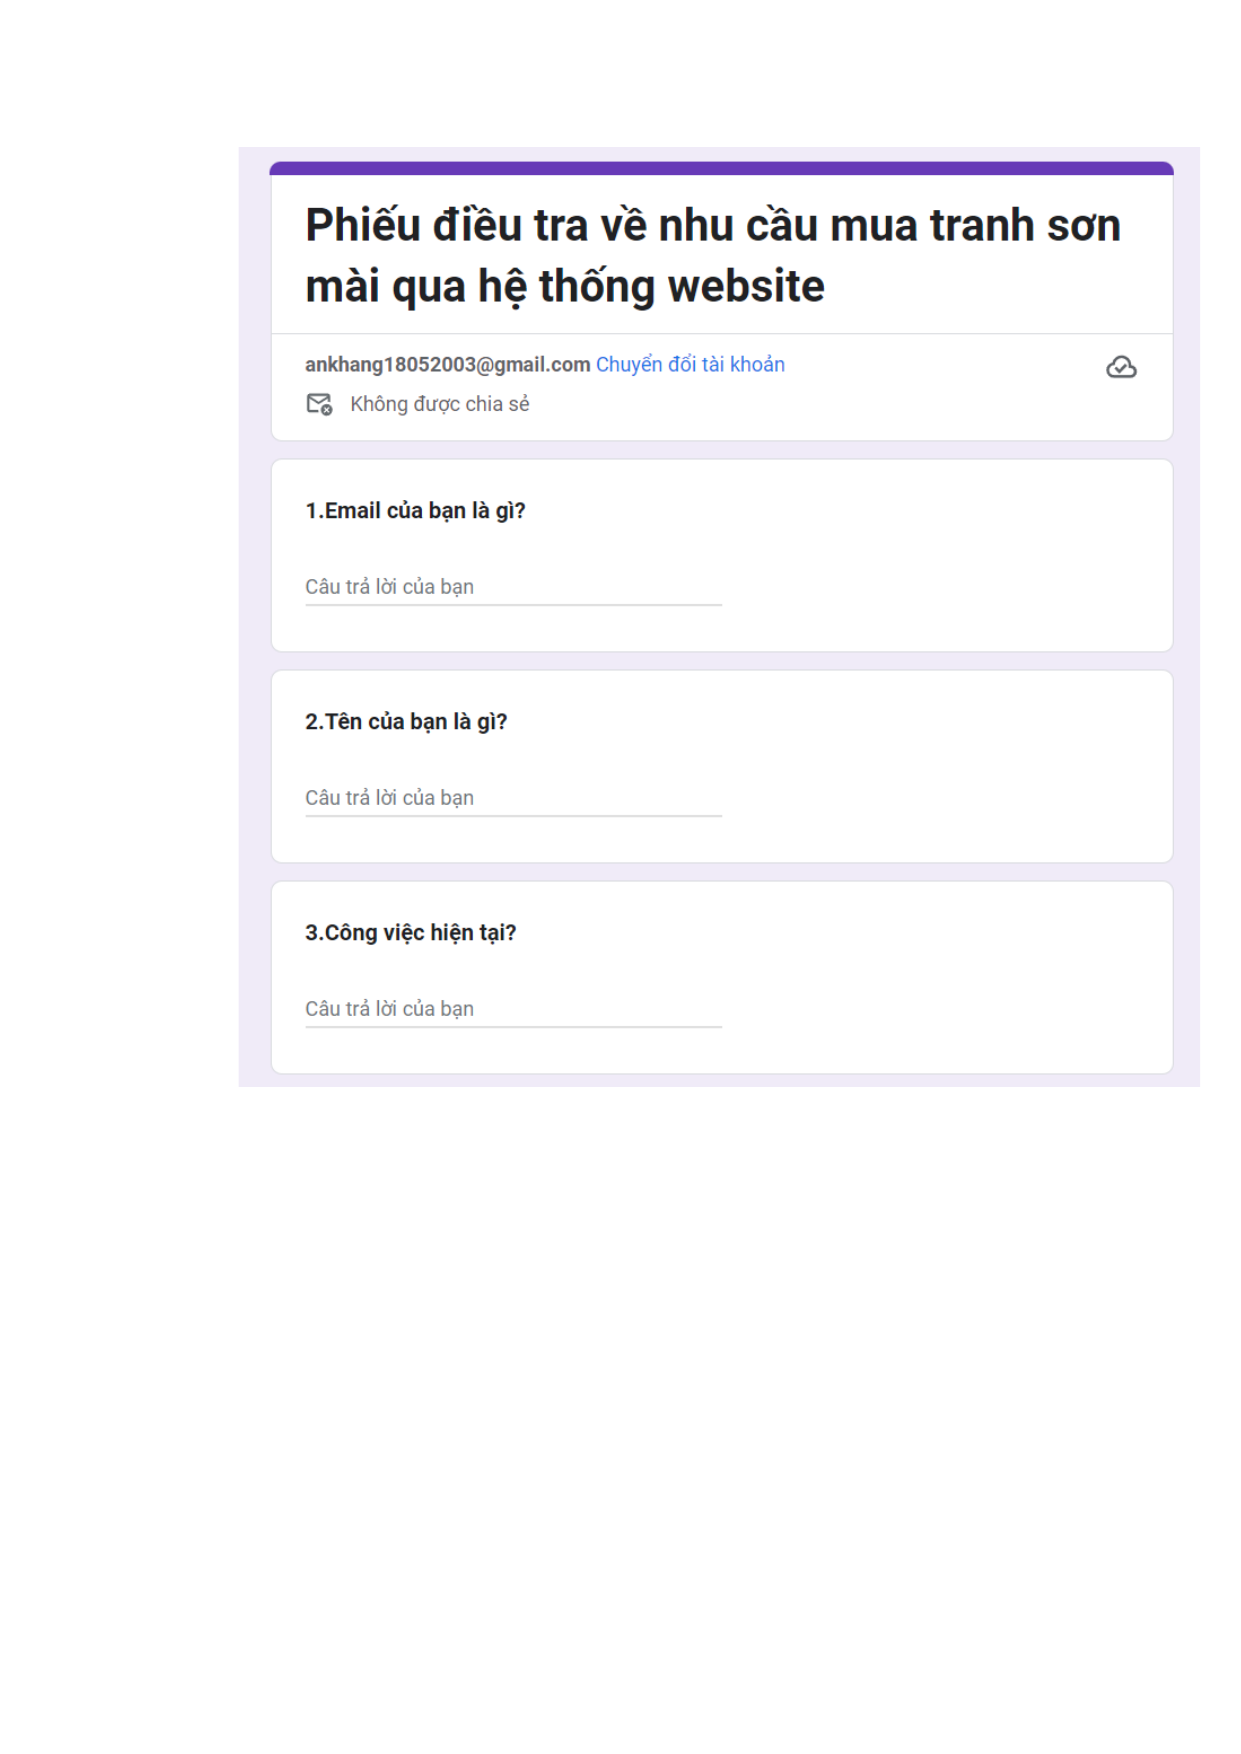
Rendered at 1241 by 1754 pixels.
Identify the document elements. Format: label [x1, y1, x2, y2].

picture [238, 147, 1200, 1087]
